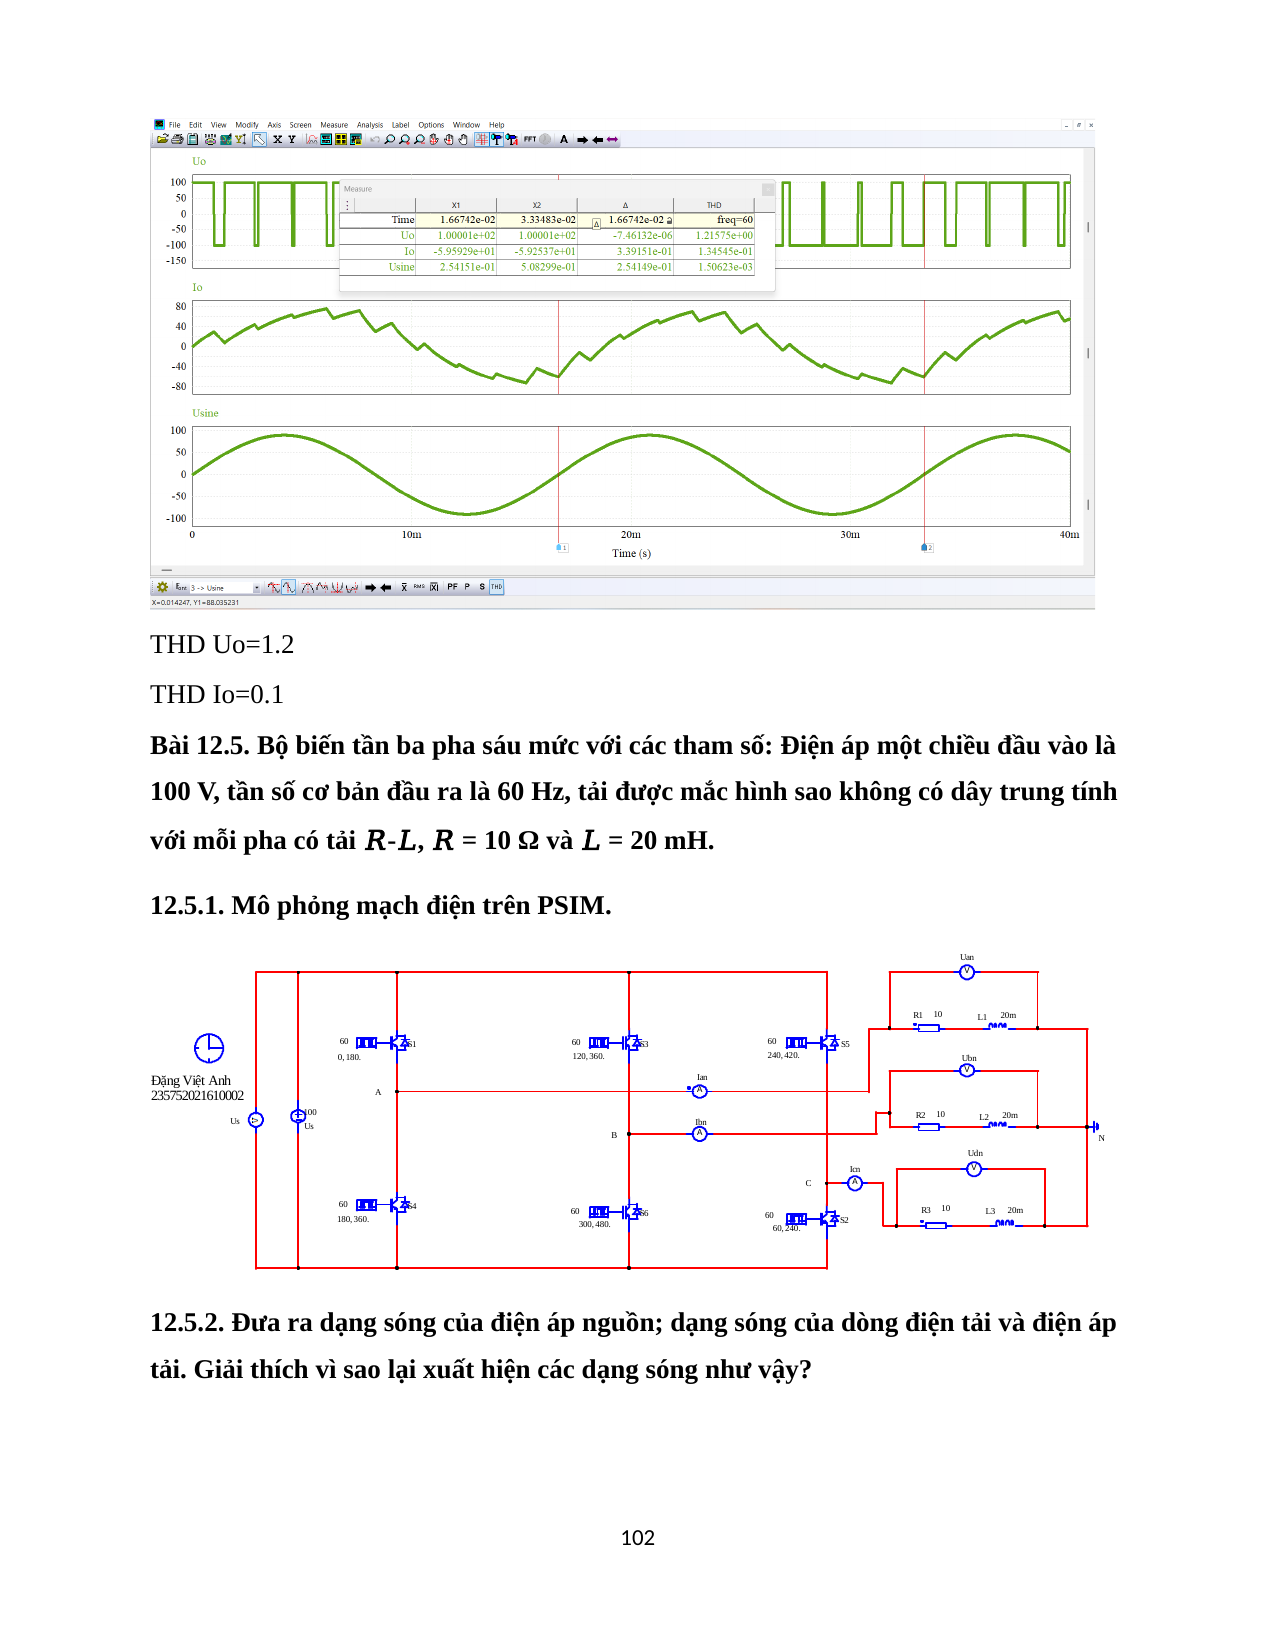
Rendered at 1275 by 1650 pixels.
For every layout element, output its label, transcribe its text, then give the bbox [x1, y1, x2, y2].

text 12.5.1. Mô phỏng mạch điện trên PSIM. [150, 889, 1118, 920]
text 12.5.2. Đưa ra dạng sóng của điện áp nguồn; dạng sóng của dòng điện tải và điện áp tải. Giải thích vì sao lại xuất hiện các dạng sóng như vậy? [150, 1306, 1118, 1384]
picture [150, 118, 1096, 610]
text THD Io=0.1 [150, 678, 1125, 710]
text Bài 12.5. Bộ biến tần ba pha sáu mức với các tham số: Điện áp một chiều đầu vào là 100 V, tần số cơ bản đầu ra là 60 Hz, tải được mắc hình sao không có dây trung tính với mỗi pha có tải 𝑅-𝐿, 𝑅 = 10 Ω và 𝐿 = 20 mH. [150, 729, 1118, 856]
text THD Uo=1.2 [150, 628, 1125, 659]
